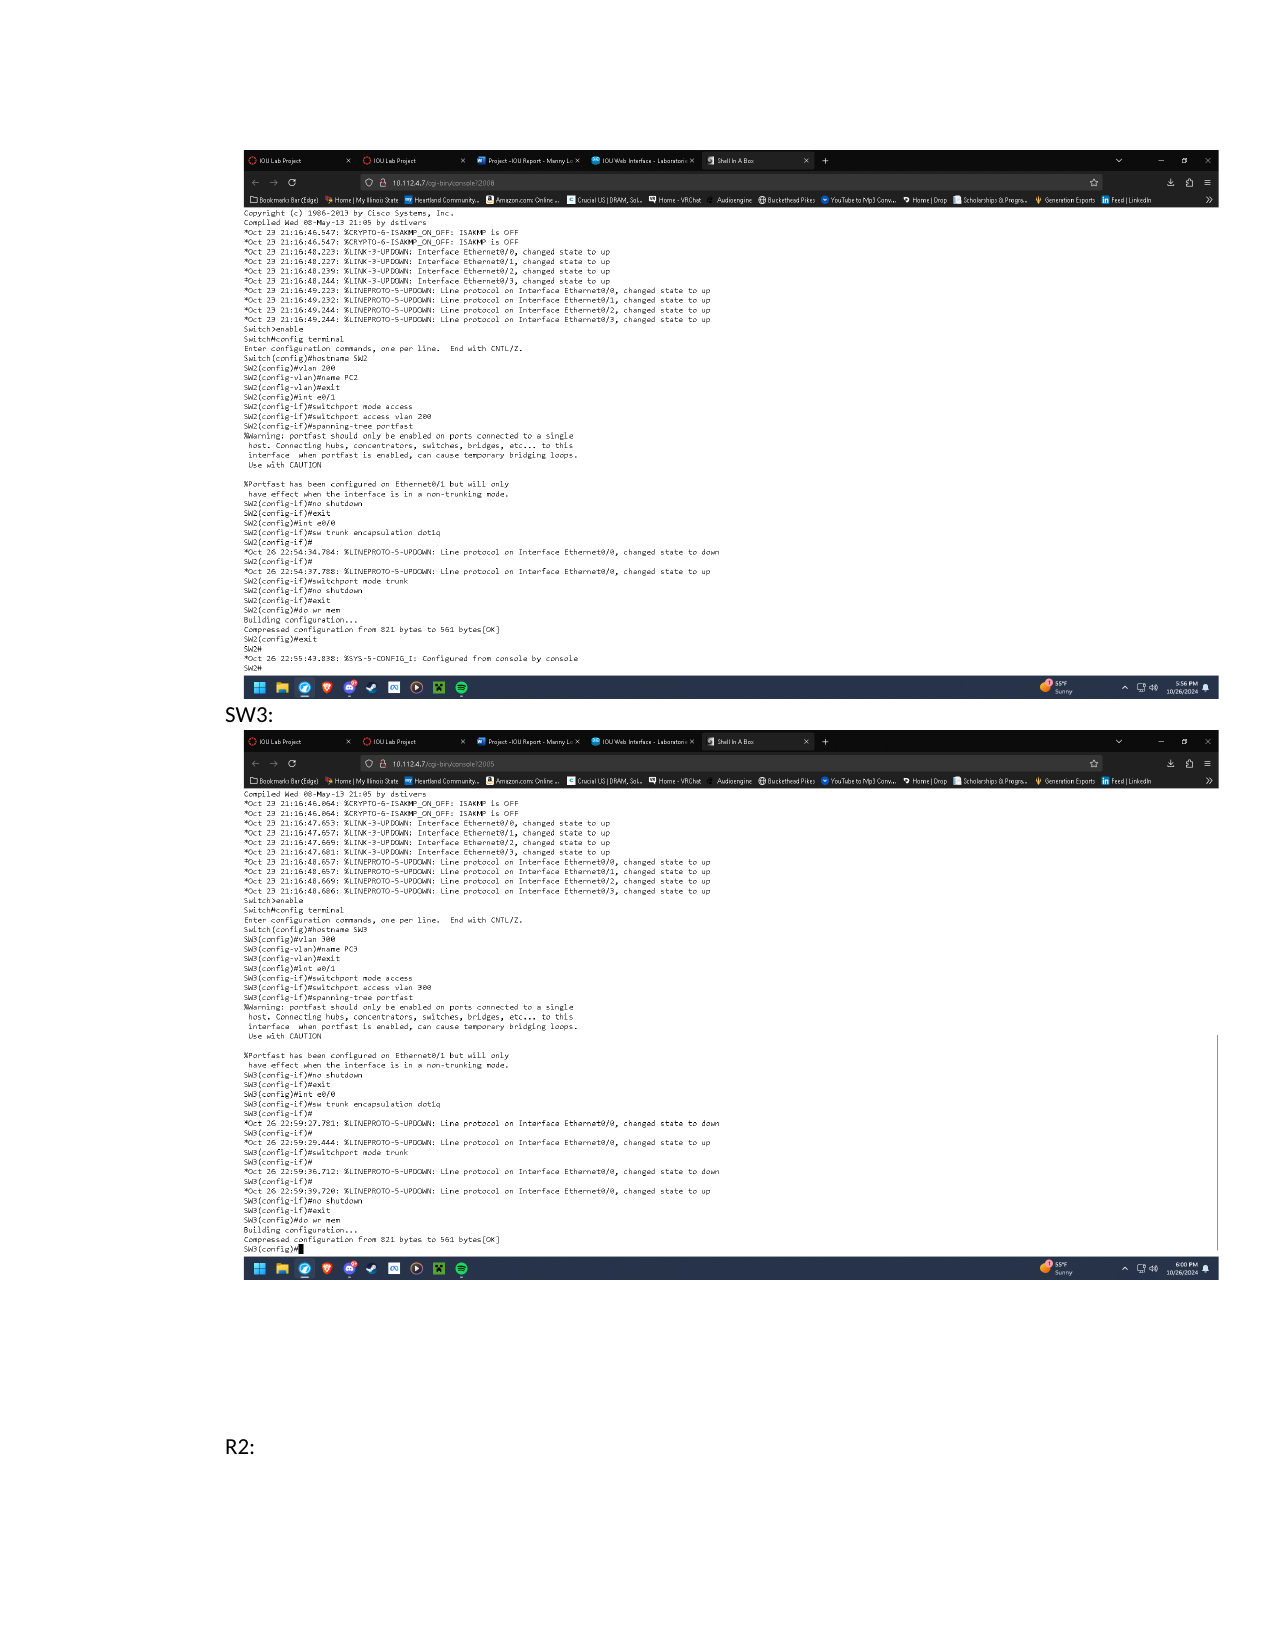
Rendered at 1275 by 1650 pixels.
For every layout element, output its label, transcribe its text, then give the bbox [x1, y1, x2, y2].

list R2: [225, 1432, 1125, 1461]
list SW3: [225, 701, 1125, 729]
